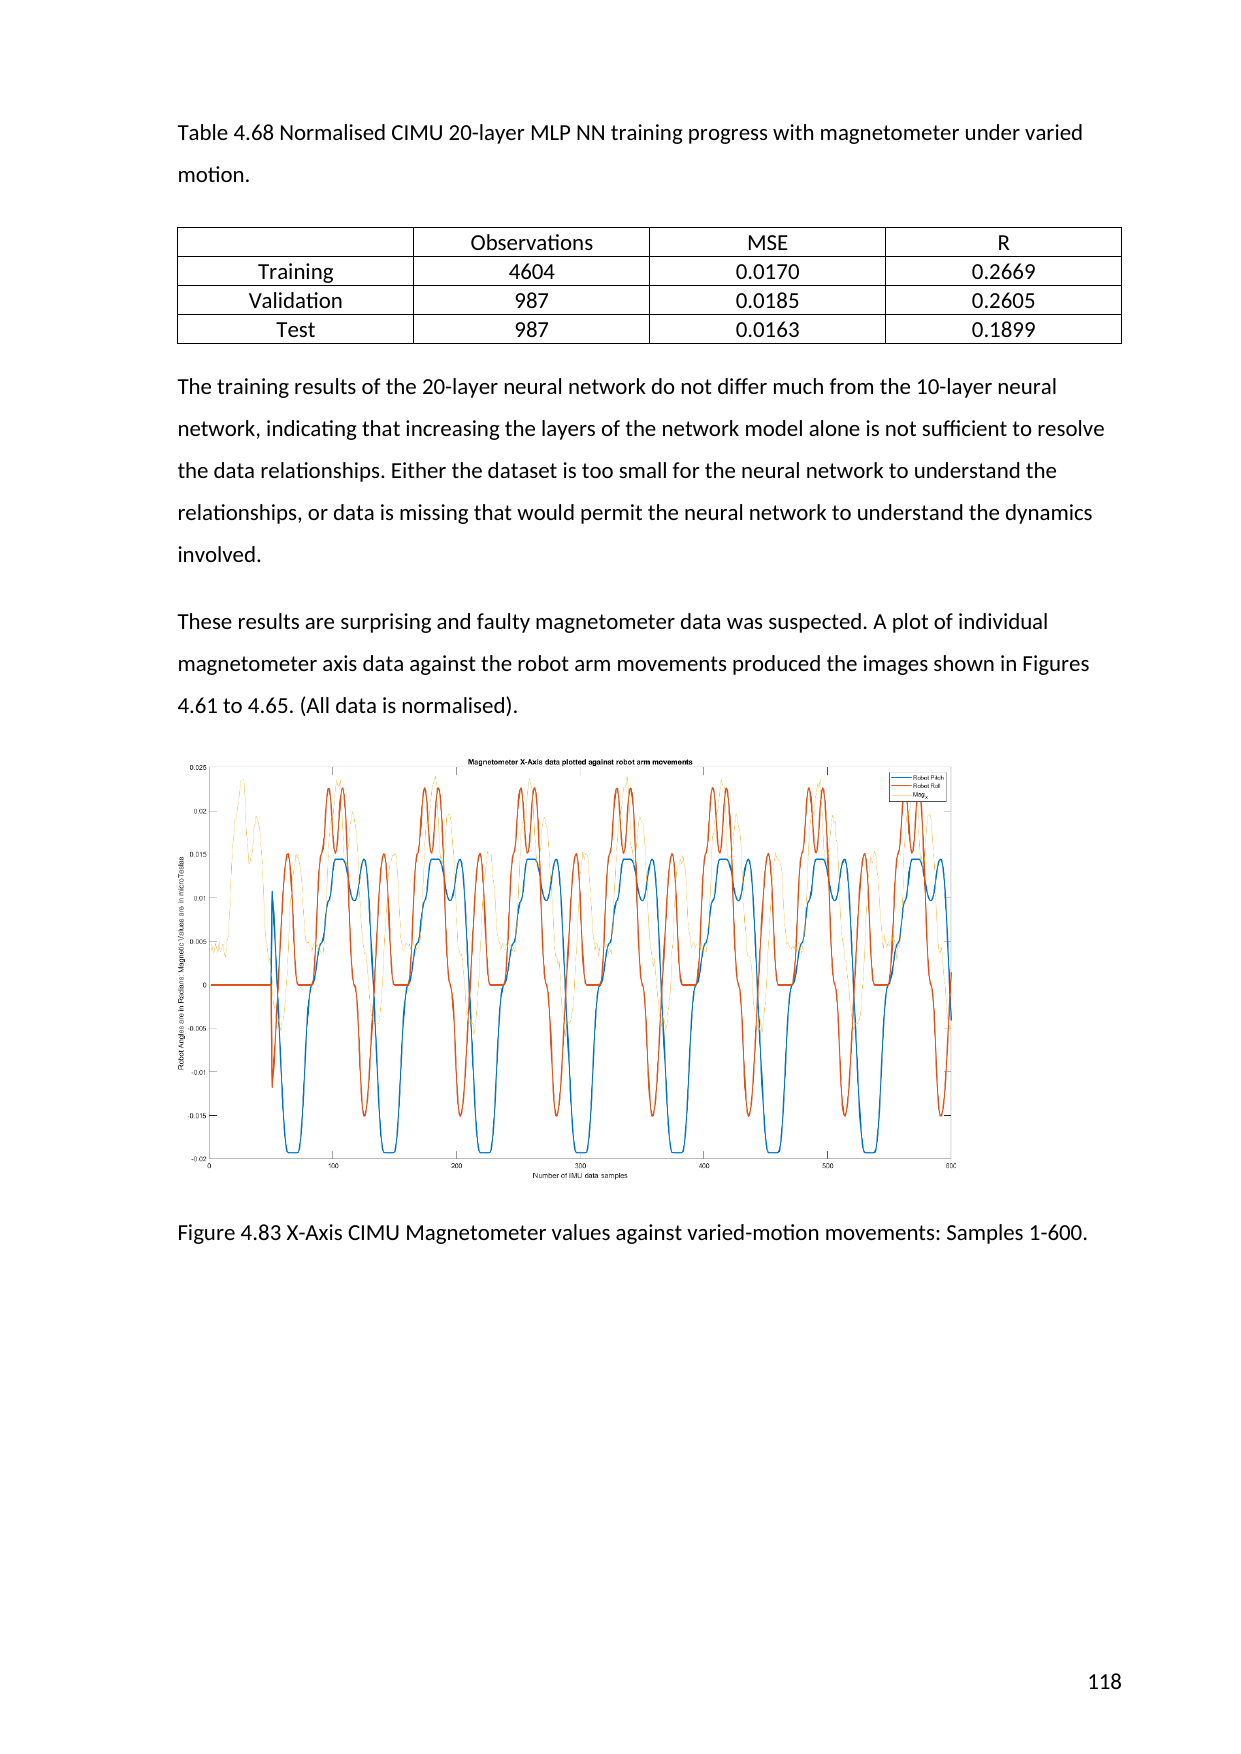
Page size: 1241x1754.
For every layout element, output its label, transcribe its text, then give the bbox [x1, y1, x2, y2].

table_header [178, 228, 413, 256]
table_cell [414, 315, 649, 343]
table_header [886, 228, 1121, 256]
text The training results of the 20-layer neural network do not differ much from the 10-layer neural network, indicating that increasing the layers of the network model alone is not sufficient to resolve the data relationships. Either the dataset is too small for the neural network to understand the relationships, or data is missing that would permit the neural network to understand the dynamics involved. [177, 372, 1122, 568]
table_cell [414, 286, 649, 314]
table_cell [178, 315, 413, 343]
text These results are surprising and faulty magnetometer data was suspected. A plot of individual magnetometer axis data against the robot arm movements produced the images shown in Figures 4.61 to 4.65. (All data is normalised). [177, 607, 1122, 719]
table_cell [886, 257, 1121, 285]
picture [177, 758, 957, 1180]
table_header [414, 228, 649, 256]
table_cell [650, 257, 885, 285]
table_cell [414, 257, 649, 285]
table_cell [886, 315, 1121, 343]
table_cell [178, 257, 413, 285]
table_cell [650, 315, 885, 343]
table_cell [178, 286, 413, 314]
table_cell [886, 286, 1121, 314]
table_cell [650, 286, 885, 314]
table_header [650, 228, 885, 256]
